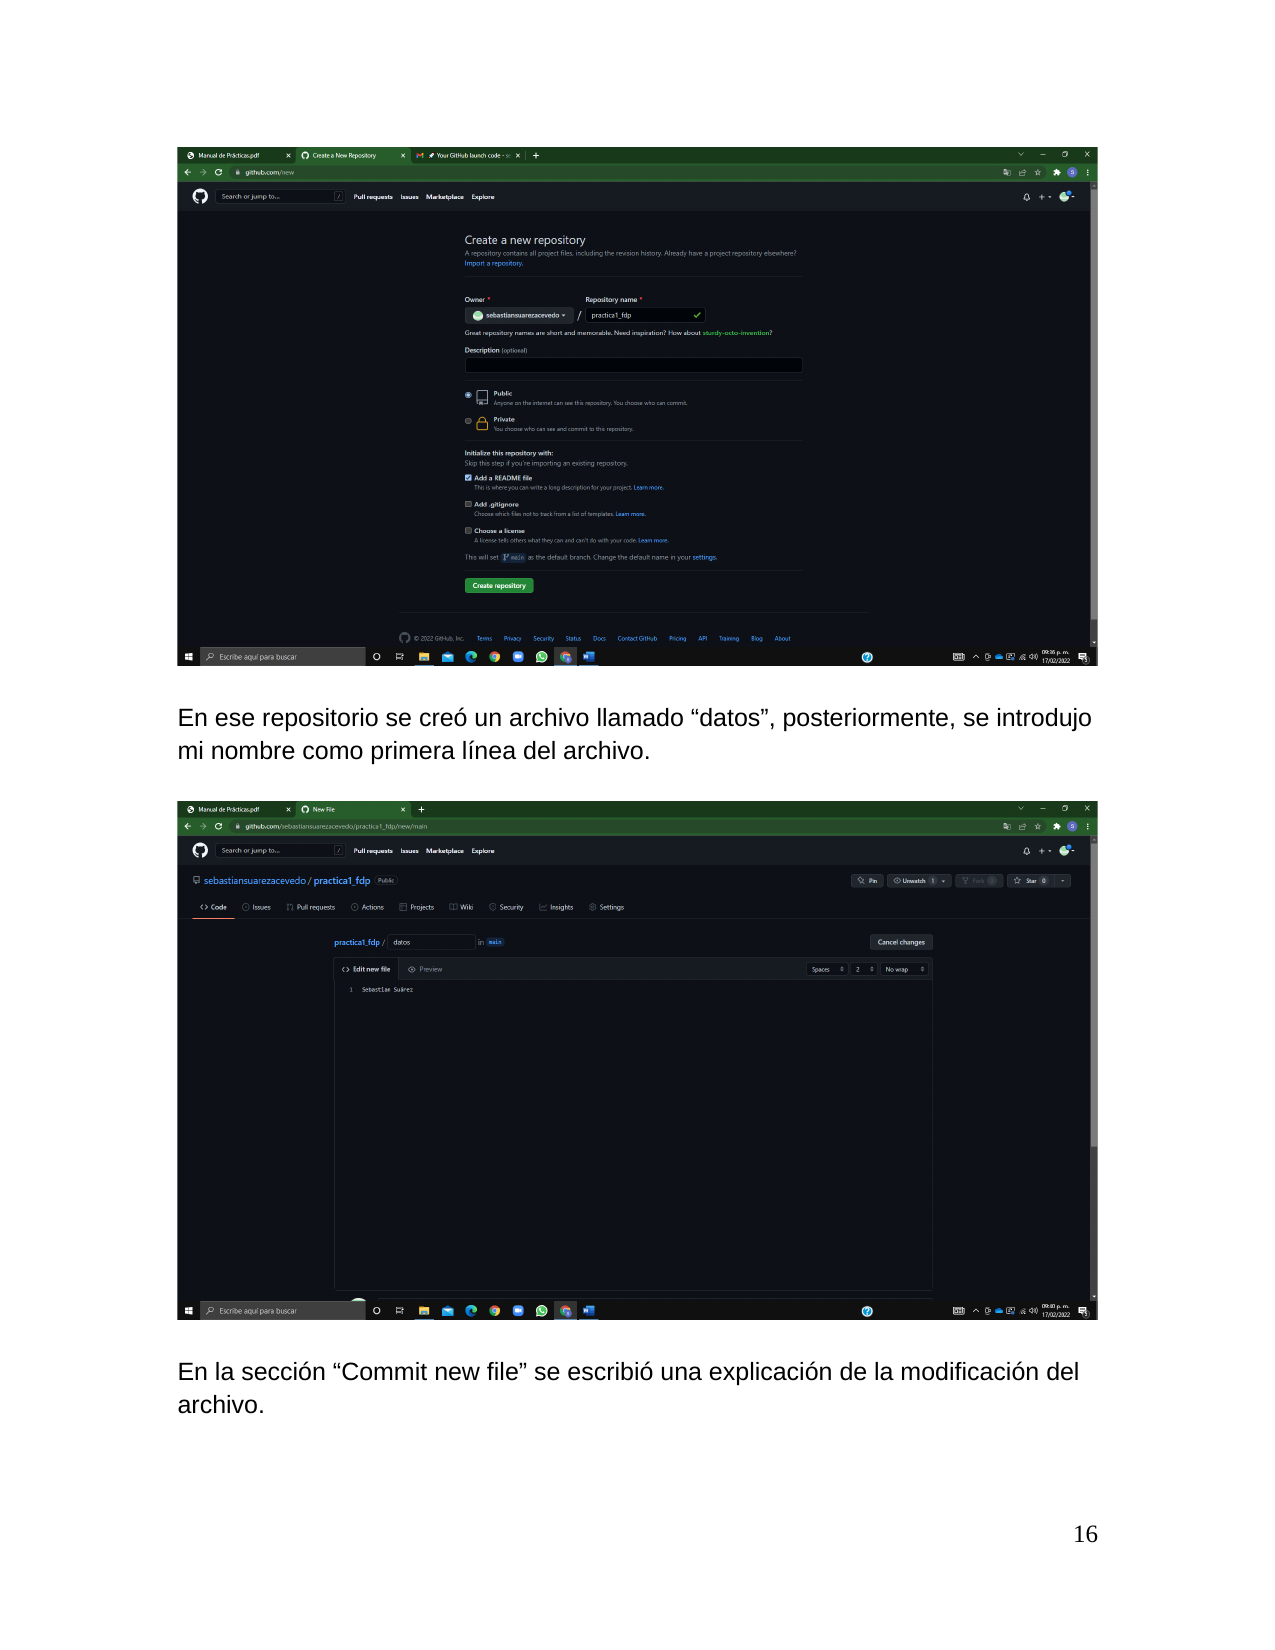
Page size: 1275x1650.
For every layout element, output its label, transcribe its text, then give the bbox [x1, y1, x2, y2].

text En la sección “Commit new file” se escribió una explicación de la modificación del archivo. [177, 1357, 1098, 1419]
text En ese repositorio se creó un archivo llamado “datos”, posteriormente, se introdujo mi nombre como primera línea del archivo. [177, 703, 1098, 764]
picture [177, 801, 1098, 1320]
picture [177, 147, 1098, 666]
